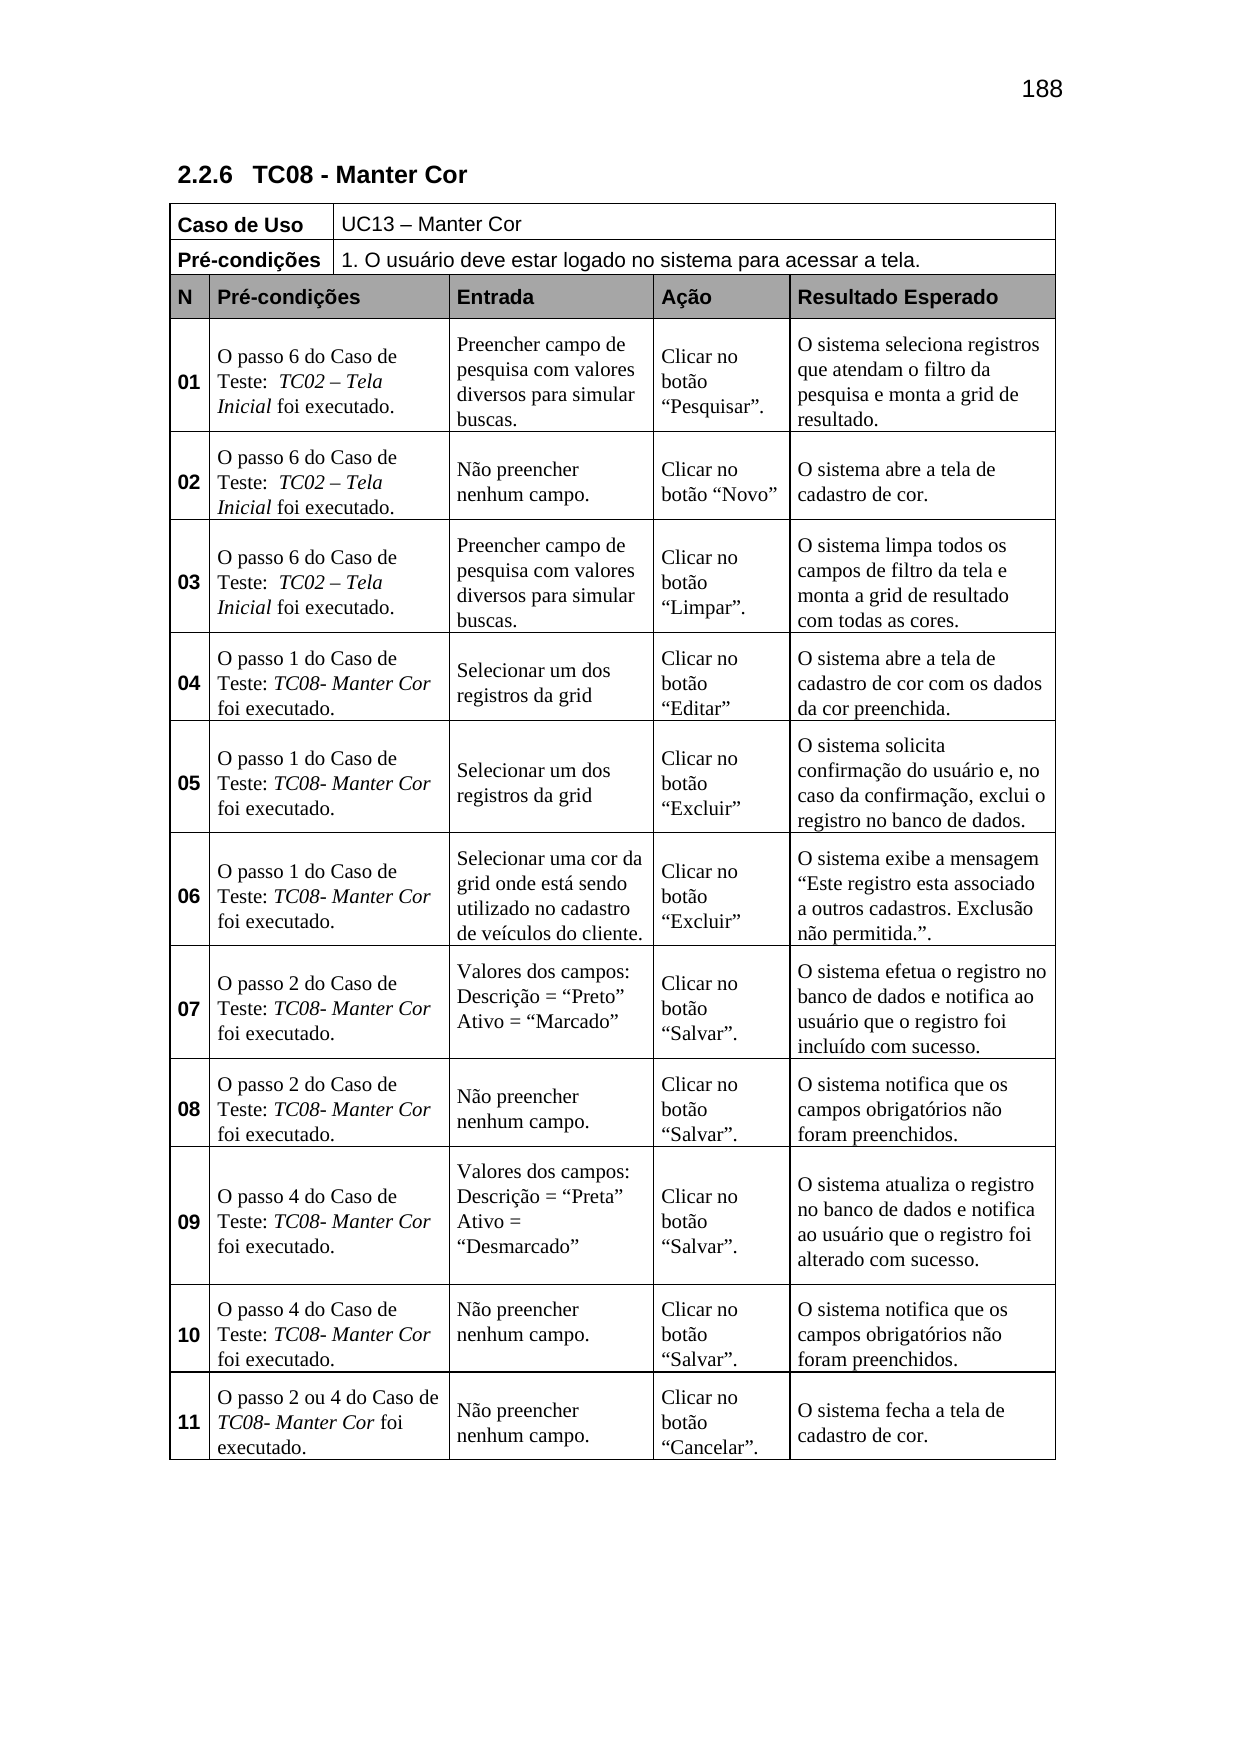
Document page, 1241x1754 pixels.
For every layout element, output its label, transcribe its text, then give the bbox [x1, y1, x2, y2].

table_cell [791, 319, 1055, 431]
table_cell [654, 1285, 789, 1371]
text TC08 - Manter Cor [177, 160, 1063, 189]
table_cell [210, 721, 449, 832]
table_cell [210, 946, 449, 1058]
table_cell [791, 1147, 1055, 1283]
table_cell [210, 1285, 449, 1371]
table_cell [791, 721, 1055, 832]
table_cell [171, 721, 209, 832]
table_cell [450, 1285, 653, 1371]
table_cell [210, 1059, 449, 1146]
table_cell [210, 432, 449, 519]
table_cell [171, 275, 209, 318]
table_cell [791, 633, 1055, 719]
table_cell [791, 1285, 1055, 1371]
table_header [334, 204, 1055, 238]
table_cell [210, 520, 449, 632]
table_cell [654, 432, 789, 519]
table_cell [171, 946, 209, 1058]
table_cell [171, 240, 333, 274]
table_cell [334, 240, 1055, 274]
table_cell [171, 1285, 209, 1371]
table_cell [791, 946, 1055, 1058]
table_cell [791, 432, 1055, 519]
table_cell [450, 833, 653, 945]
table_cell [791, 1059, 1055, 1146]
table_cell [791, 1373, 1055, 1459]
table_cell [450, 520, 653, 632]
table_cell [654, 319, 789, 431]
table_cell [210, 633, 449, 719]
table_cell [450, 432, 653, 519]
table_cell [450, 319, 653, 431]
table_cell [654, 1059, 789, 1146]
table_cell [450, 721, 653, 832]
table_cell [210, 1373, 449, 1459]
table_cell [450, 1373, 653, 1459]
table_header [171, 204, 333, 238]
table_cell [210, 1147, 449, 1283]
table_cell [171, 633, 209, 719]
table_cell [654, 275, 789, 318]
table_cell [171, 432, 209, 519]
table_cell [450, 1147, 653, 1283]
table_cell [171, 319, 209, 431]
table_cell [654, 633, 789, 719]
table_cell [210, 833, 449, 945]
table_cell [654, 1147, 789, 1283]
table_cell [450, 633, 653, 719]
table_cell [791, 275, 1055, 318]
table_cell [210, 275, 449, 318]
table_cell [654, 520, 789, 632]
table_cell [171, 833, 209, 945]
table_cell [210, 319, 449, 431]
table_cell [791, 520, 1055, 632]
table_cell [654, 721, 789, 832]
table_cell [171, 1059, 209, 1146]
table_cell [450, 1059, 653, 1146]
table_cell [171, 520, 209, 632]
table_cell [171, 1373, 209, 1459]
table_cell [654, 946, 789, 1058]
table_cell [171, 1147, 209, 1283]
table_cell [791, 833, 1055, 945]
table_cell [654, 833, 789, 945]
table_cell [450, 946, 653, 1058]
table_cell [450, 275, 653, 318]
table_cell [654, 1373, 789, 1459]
